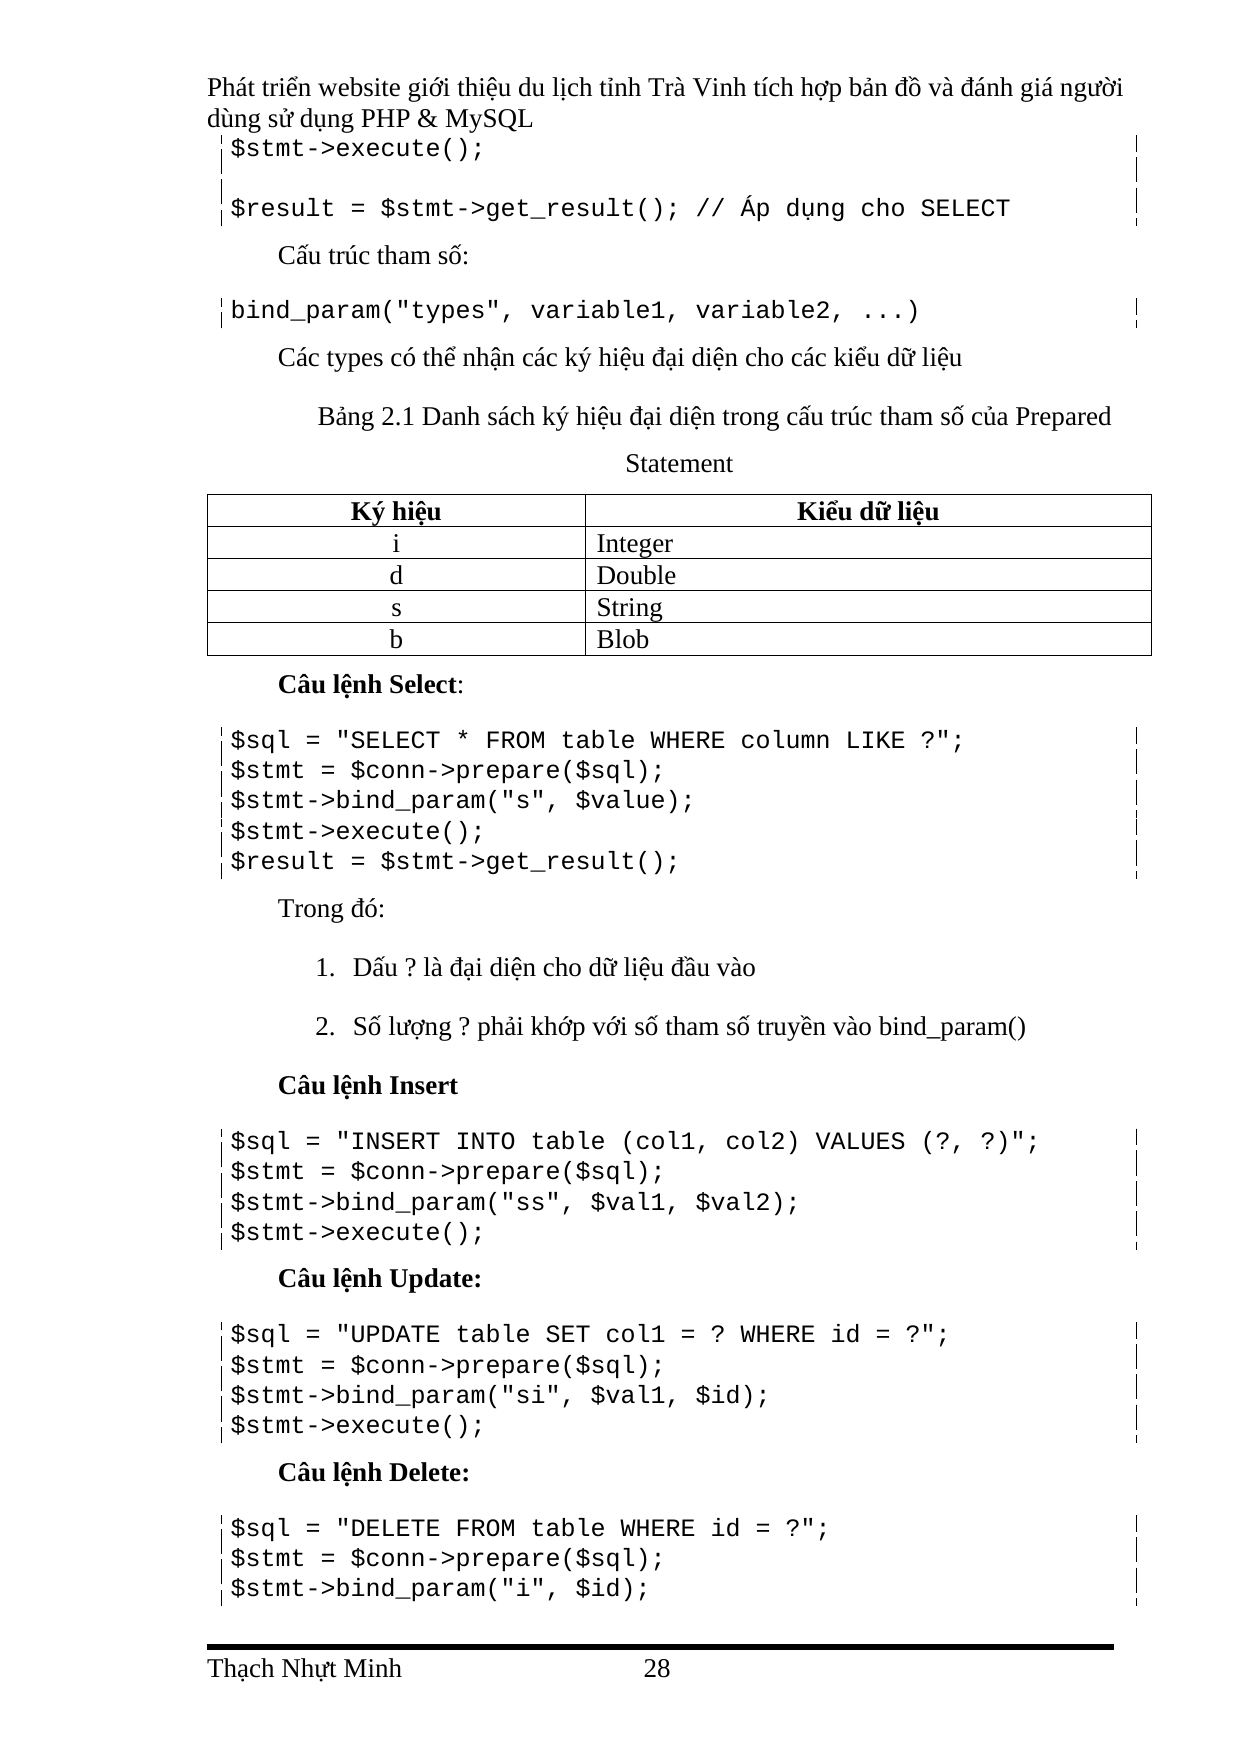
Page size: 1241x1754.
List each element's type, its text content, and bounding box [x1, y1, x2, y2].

text Các types có thể nhận các ký hiệu đại diện cho các kiểu dữ liệu [207, 341, 1152, 372]
table_cell i [208, 527, 585, 558]
text $stmt->execute(); [221, 135, 1137, 166]
table_cell String [586, 591, 1151, 622]
text $result = $stmt->get_result(); [221, 849, 1137, 879]
text Câu lệnh Delete: [207, 1456, 1152, 1487]
table_cell Blob [586, 623, 1151, 654]
table_cell b [208, 623, 585, 654]
text $stmt->execute(); [221, 818, 1137, 849]
text $sql = "DELETE FROM table WHERE id = ?"; [221, 1515, 1137, 1546]
text $stmt->bind_param("i", $id); [221, 1576, 1137, 1606]
text $stmt->bind_param("ss", $val1, $val2); [221, 1189, 1137, 1220]
list Dấu ? là đại diện cho dữ liệu đầu vào [315, 951, 1152, 982]
text bind_param("types", variable1, variable2, ...) [221, 298, 1137, 328]
text $stmt = $conn->prepare($sql); [221, 758, 1137, 788]
table_cell Integer [586, 527, 1151, 558]
table_header Kiểu dữ liệu [586, 495, 1151, 526]
table_cell Double [586, 559, 1151, 590]
text Trong đó: [207, 892, 1152, 923]
text Câu lệnh Update: [207, 1263, 1152, 1294]
text Câu lệnh Insert [207, 1069, 1152, 1100]
text $sql = "INSERT INTO table (col1, col2) VALUES (?, ?)"; [221, 1128, 1137, 1159]
list Số lượng ? phải khớp với số tham số truyền vào bind_param() [315, 1010, 1152, 1041]
text $stmt->bind_param("si", $val1, $id); [221, 1383, 1137, 1413]
text $stmt->bind_param("s", $value); [221, 788, 1137, 818]
text $sql = "UPDATE table SET col1 = ? WHERE id = ?"; [221, 1322, 1137, 1352]
table_cell s [208, 591, 585, 622]
text $stmt->execute(); [221, 1220, 1137, 1250]
text Bảng 2.1 Danh sách ký hiệu đại diện trong cấu trúc tham số của Prepared Statement [207, 400, 1152, 478]
text $stmt = $conn->prepare($sql); [221, 1352, 1137, 1383]
text Câu lệnh Select: [207, 668, 1152, 699]
text $stmt = $conn->prepare($sql); [221, 1159, 1137, 1189]
text $sql = "SELECT * FROM table WHERE column LIKE ?"; [221, 727, 1137, 758]
text Cấu trúc tham số: [207, 239, 1152, 270]
text $stmt = $conn->prepare($sql); [221, 1546, 1137, 1576]
text $stmt->execute(); [221, 1413, 1137, 1443]
table_cell d [208, 559, 585, 590]
table_header Ký hiệu [208, 495, 585, 526]
